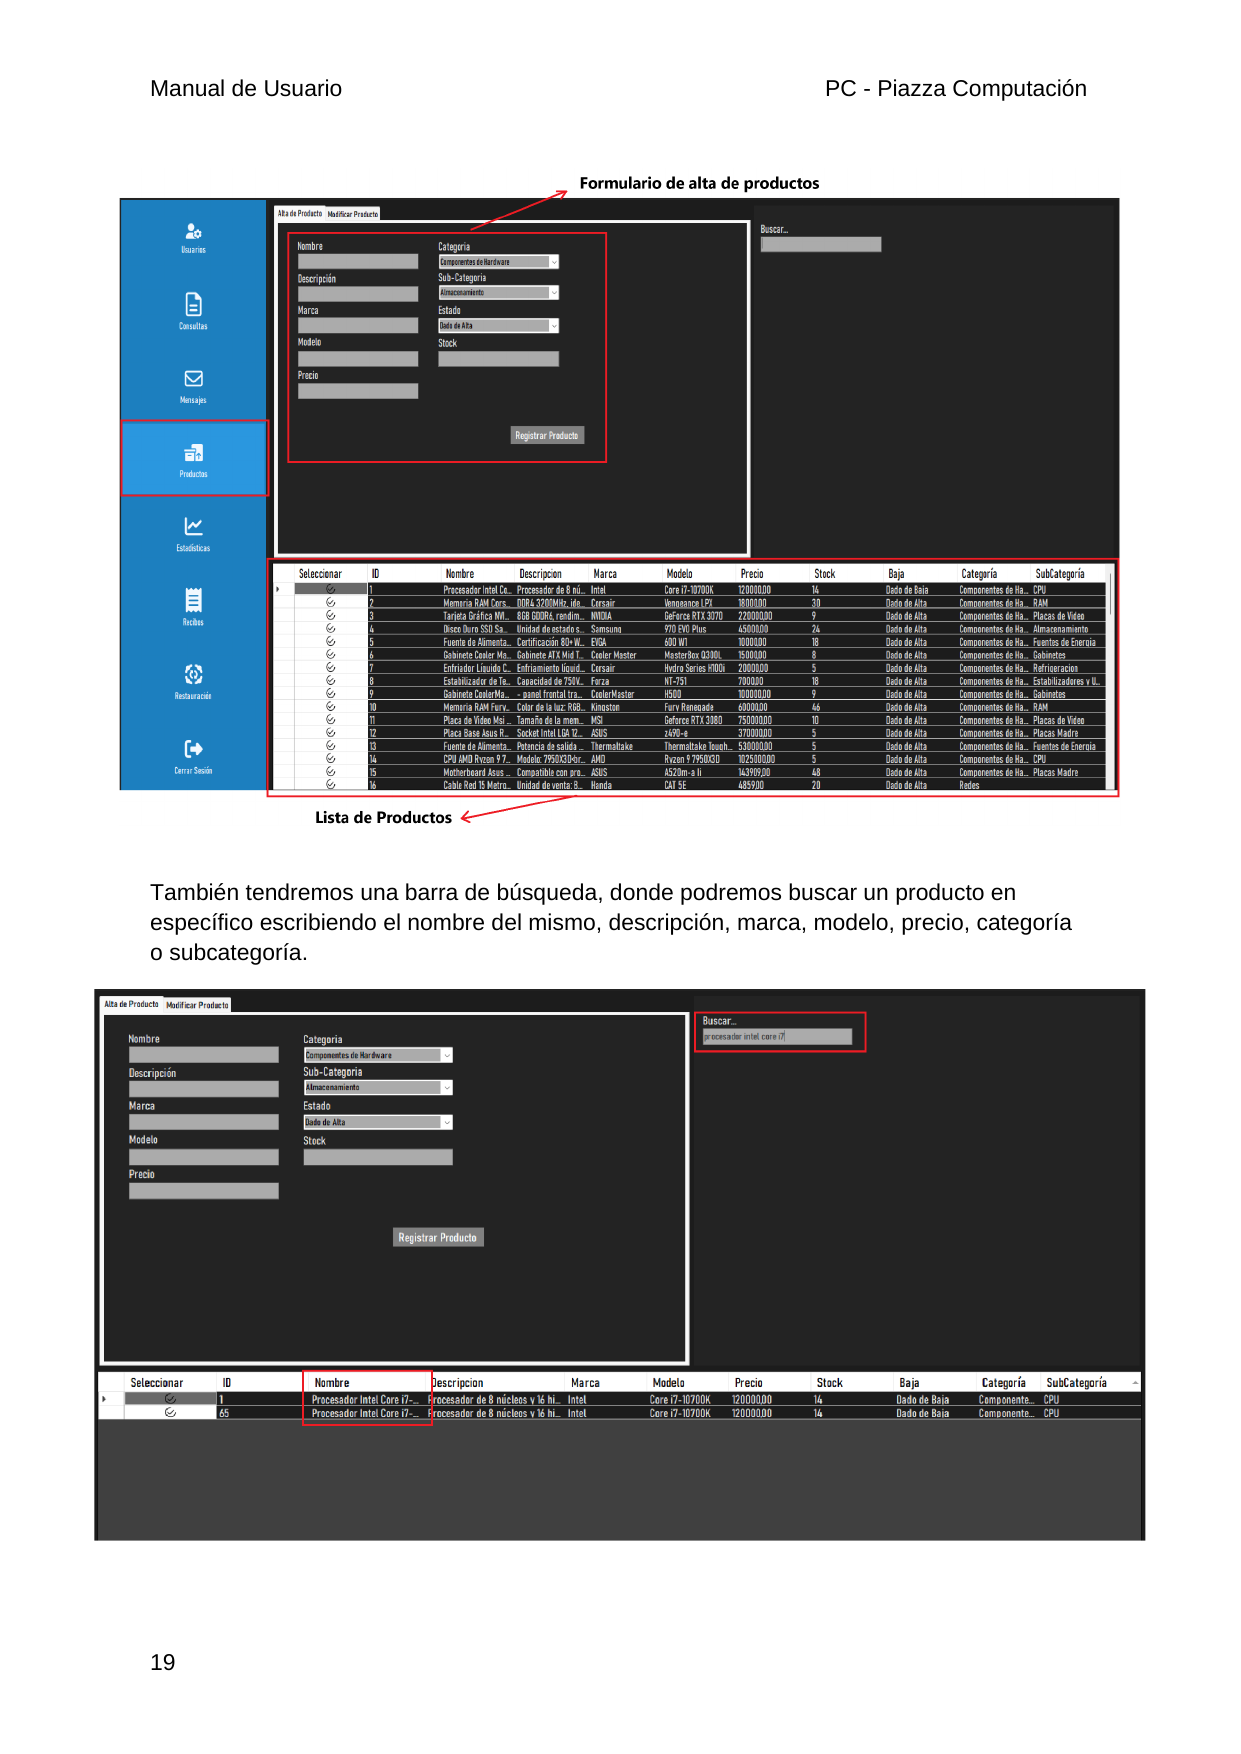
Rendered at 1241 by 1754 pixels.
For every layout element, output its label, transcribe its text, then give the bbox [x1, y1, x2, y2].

text También tendremos una barra de búsqueda, donde podremos buscar un producto en específico escribiendo el nombre del mismo, descripción, marca, modelo, precio, categoría o subcategoría. [150, 879, 1090, 965]
picture [119, 168, 1121, 826]
picture [94, 989, 1147, 1541]
